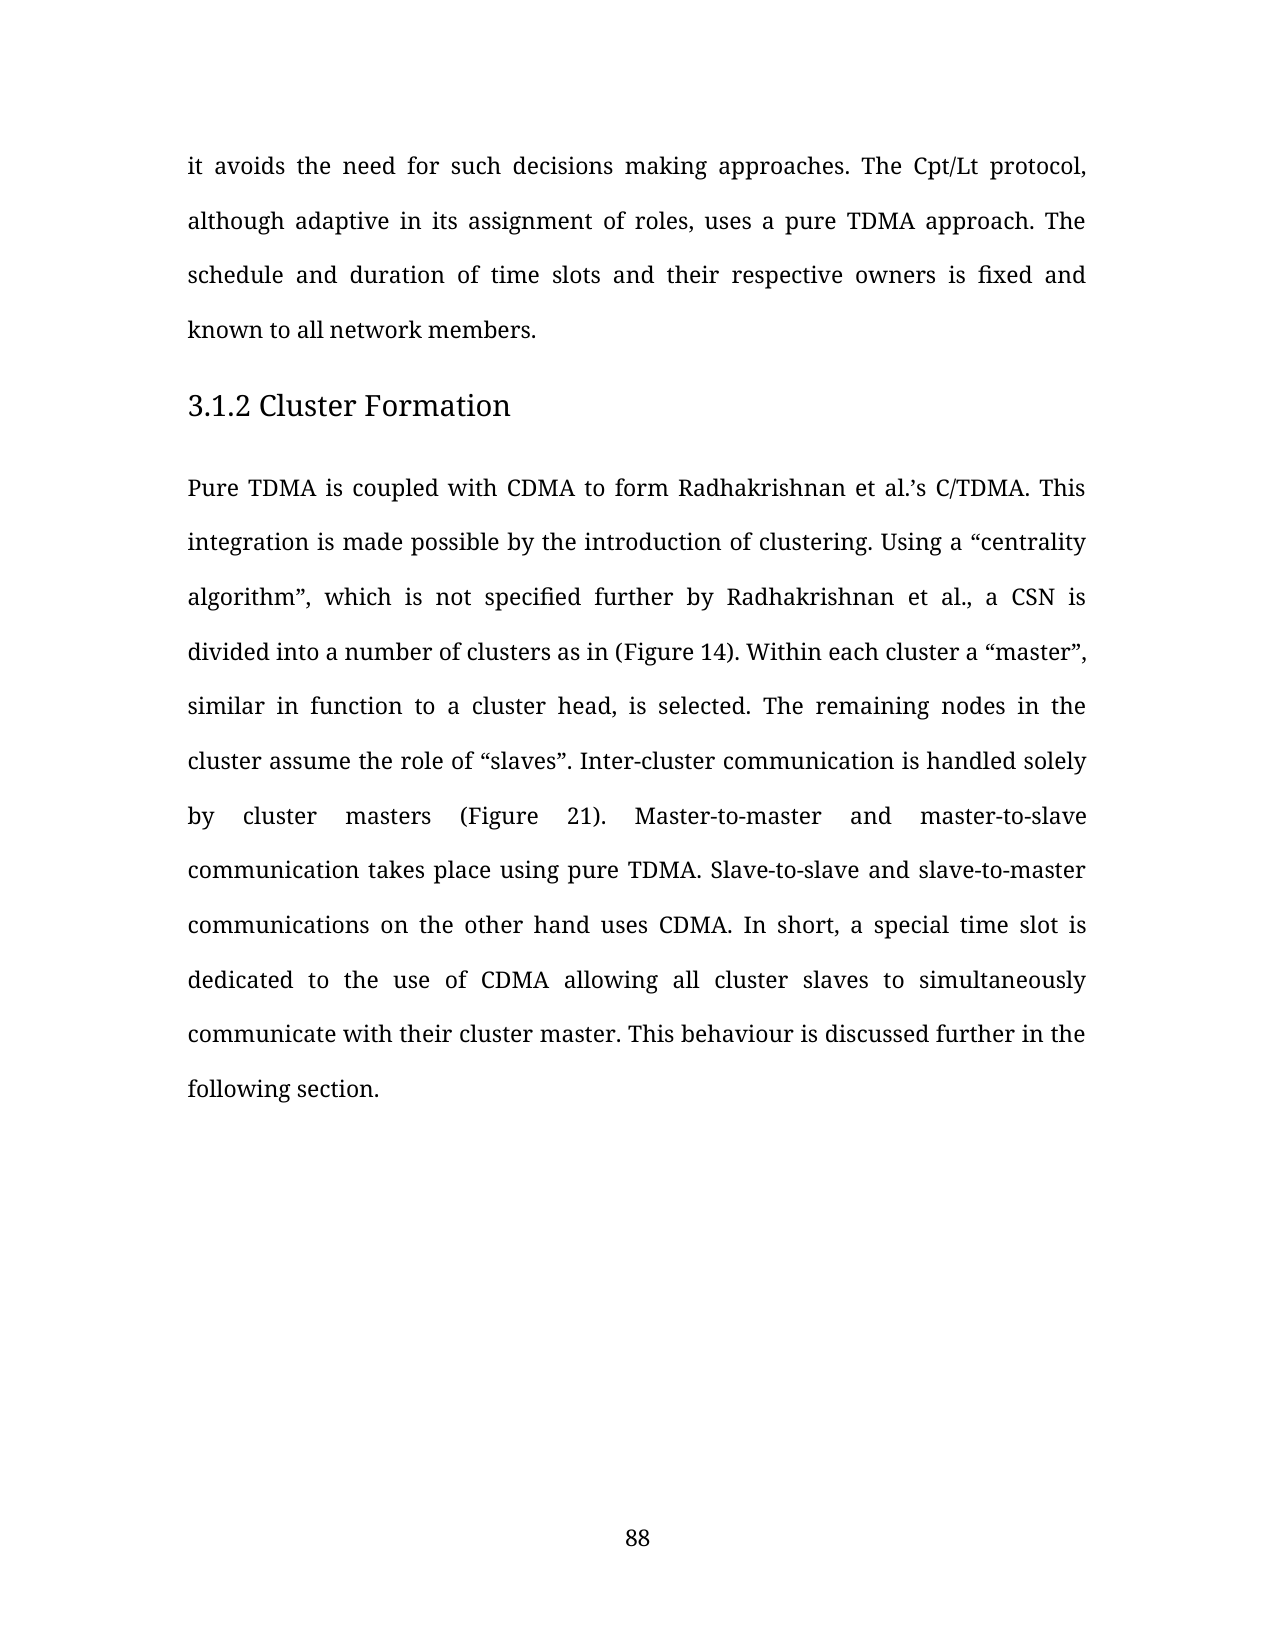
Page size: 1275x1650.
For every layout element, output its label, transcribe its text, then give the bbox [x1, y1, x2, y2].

text Pure TDMA is coupled with CDMA to form Radhakrishnan et al.’s C/TDMA. This integration is made possible by the introduction of clustering. Using a “centrality algorithm”, which is not specified further by Radhakrishnan et al., a CSN is divided into a number of clusters as in (Figure 14). Within each cluster a “master”, similar in function to a cluster head, is selected. The remaining nodes in the cluster assume the role of “slaves”. Inter-cluster communication is handled solely by cluster masters (Figure 21). Master-to-master and master-to-slave communication takes place using pure TDMA. Slave-to-slave and slave-to-master communications on the other hand uses CDMA. In short, a special time slot is dedicated to the use of CDMA allowing all cluster slaves to simultaneously communicate with their cluster master. This behaviour is discussed further in the following section. [187, 471, 1087, 1104]
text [187, 150, 1087, 345]
subtitle Cluster Formation [187, 385, 1087, 425]
